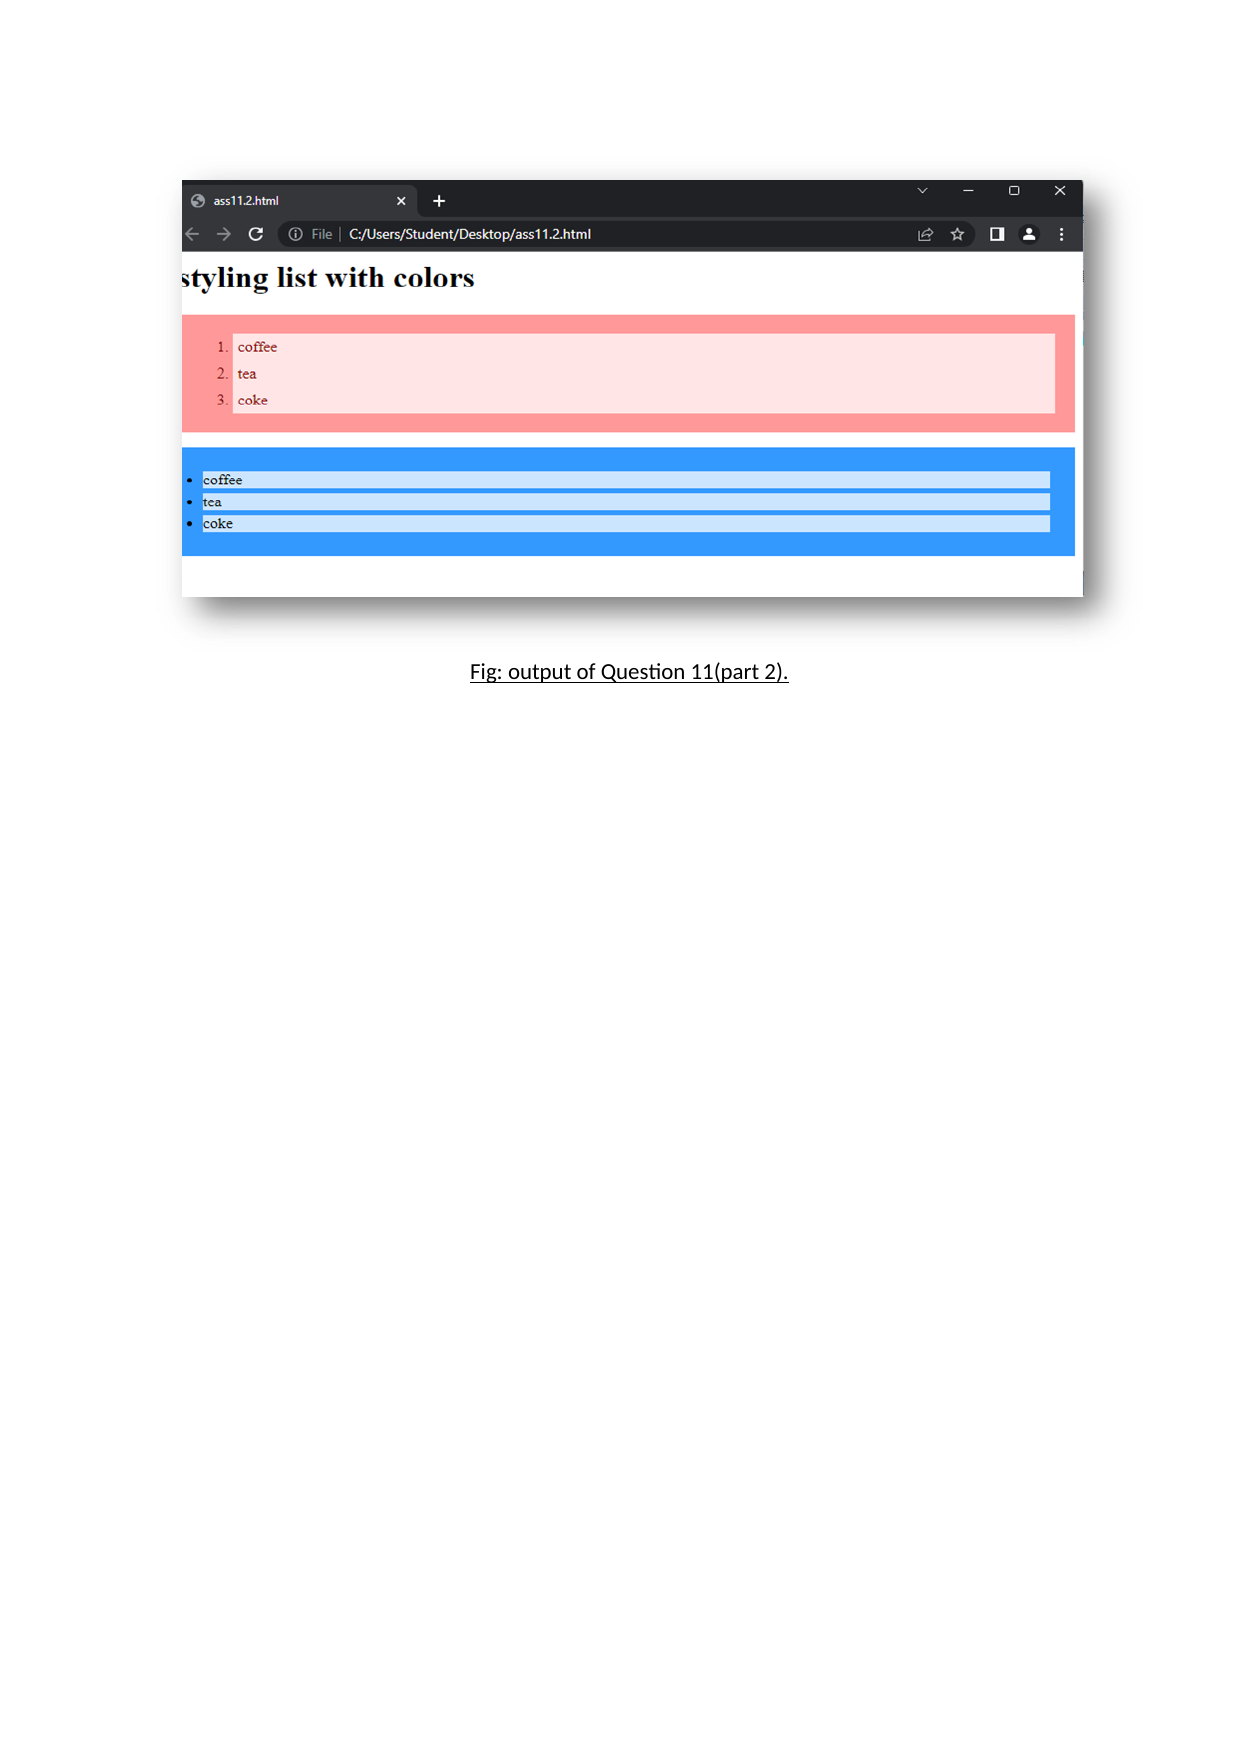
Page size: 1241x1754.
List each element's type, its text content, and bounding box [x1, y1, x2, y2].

text Fig: output of Question 11(part 2). [169, 658, 1090, 686]
picture [150, 150, 1149, 658]
